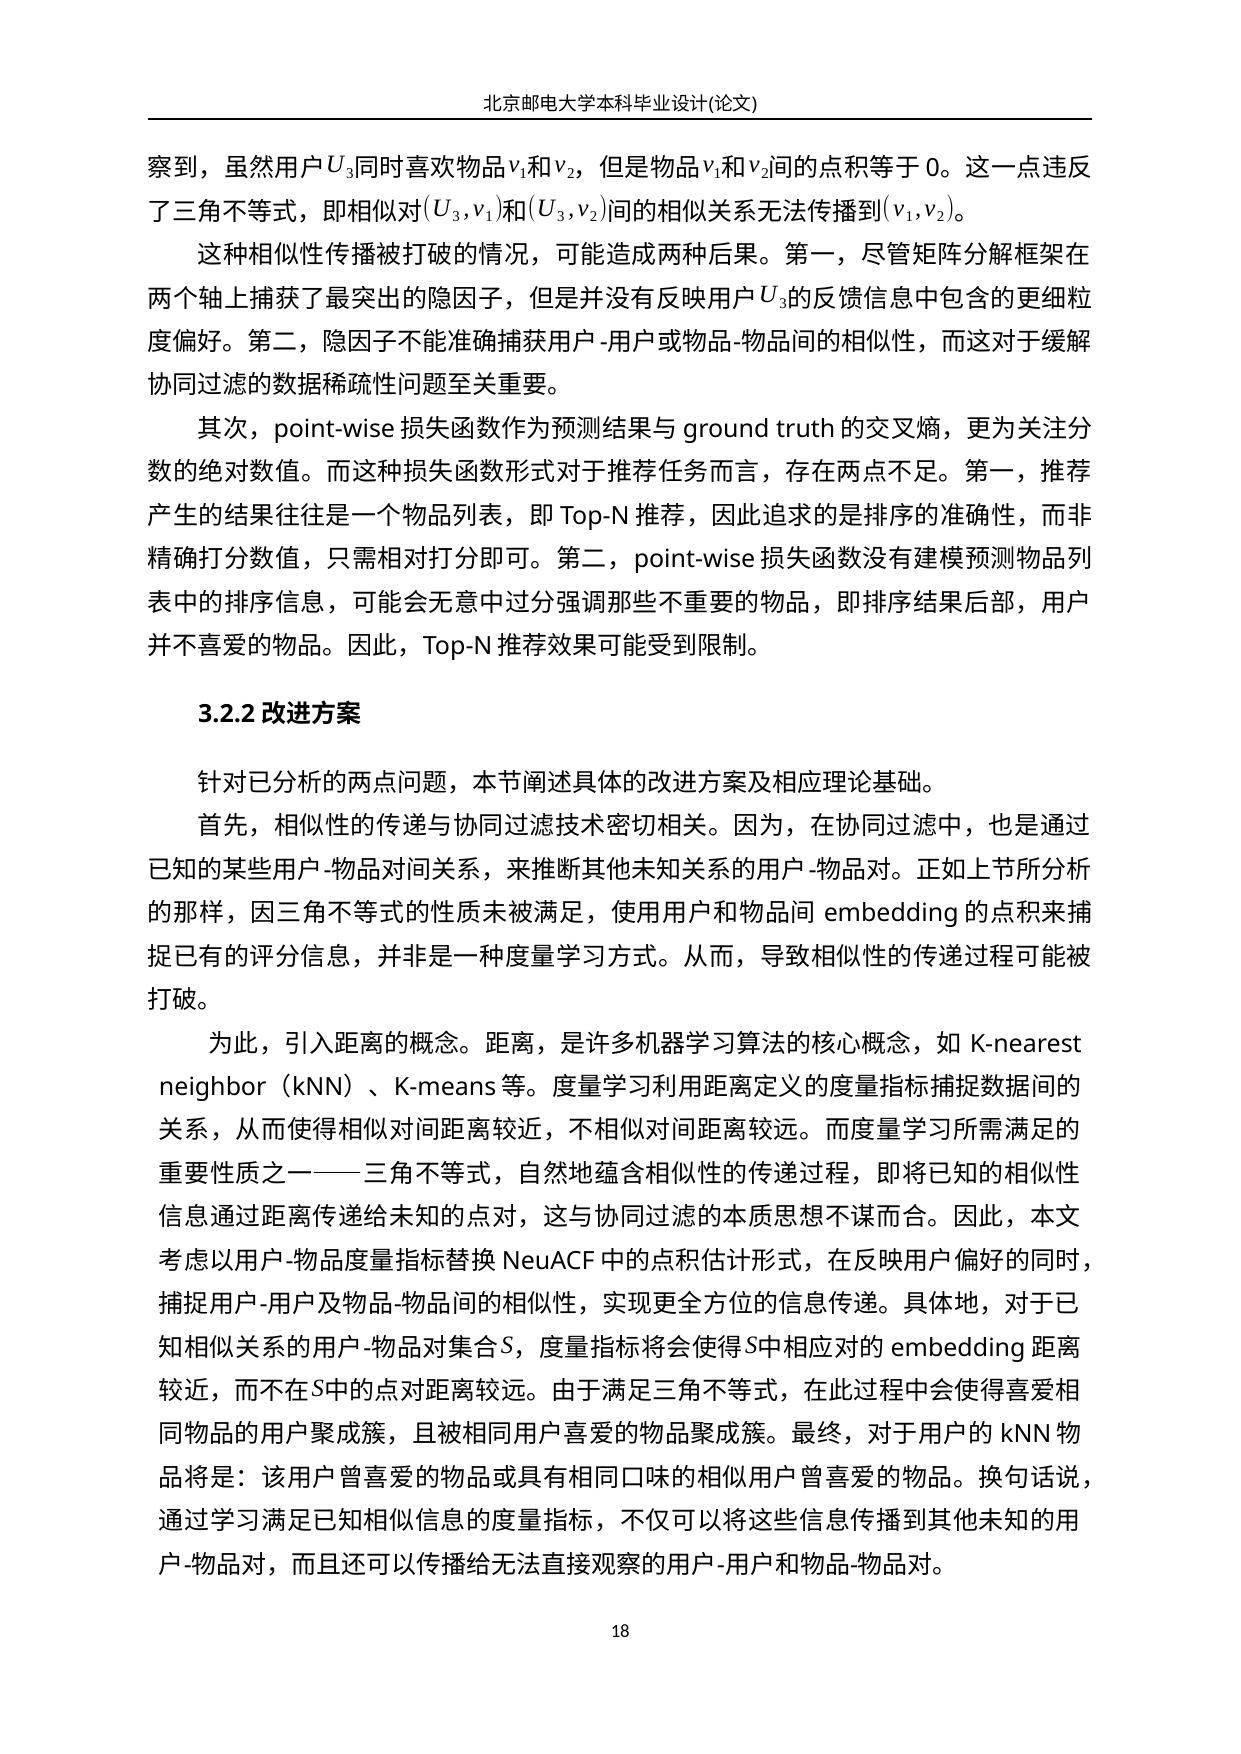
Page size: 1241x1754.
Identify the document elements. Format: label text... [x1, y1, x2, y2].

text 这种相似性传播被打破的情况，可能造成两种后果。第一，尽管矩阵分解框架在两个轴上捕获了最突出的隐因子，但是并没有反映用户的反馈信息中包含的更细粒度偏好。第二，隐因子不能准确捕获用户-用户或物品-物品间的相似性，而这对于缓解协同过滤的数据稀疏性问题至关重要。 [148, 234, 1092, 401]
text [148, 148, 1092, 227]
text 首先，相似性的传递与协同过滤技术密切相关。因为，在协同过滤中，也是通过已知的某些用户-物品对间关系，来推断其他未知关系的用户-物品对。正如上节所分析的那样，因三角不等式的性质未被满足，使用用户和物品间embedding的点积来捕捉已有的评分信息，并非是一种度量学习方式。从而，导致相似性的传递过程可能被打破。 [148, 806, 1092, 1016]
text 其次，point-wise损失函数作为预测结果与ground truth的交叉熵，更为关注分数的绝对数值。而这种损失函数形式对于推荐任务而言，存在两点不足。第一，推荐产生的结果往往是一个物品列表，即Top-N推荐，因此追求的是排序的准确性，而非精确打分数值，只需相对打分即可。第二，point-wise损失函数没有建模预测物品列表中的排序信息，可能会无意中过分强调那些不重要的物品，即排序结果后部，用户并不喜爱的物品。因此，Top-N推荐效果可能受到限制。 [148, 408, 1092, 662]
subtitle 3.2.2 改进方案 [148, 694, 1092, 730]
text 针对已分析的两点问题，本节阐述具体的改进方案及相应理论基础。 [148, 762, 1092, 799]
text 为此，引入距离的概念。距离，是许多机器学习算法的核心概念，如K-nearest neighbor（kNN）、K-means等。度量学习利用距离定义的度量指标捕捉数据间的关系，从而使得相似对间距离较近，不相似对间距离较远。而度量学习所需满足的重要性质之一——三角不等式，自然地蕴含相似性的传递过程，即将已知的相似性信息通过距离传递给未知的点对，这与协同过滤的本质思想不谋而合。因此，本文考虑以用户-物品度量指标替换NeuACF中的点积估计形式，在反映用户偏好的同时，捕捉用户-用户及物品-物品间的相似性，实现更全方位的信息传递。具体地，对于已知相似关系的用户-物品对集合，度量指标将会使得中相应对的embedding距离较近，而不在中的点对距离较远。由于满足三角不等式，在此过程中会使得喜爱相同物品的用户聚成簇，且被相同用户喜爱的物品聚成簇。最终，对于用户的kNN物品将是：该用户曾喜爱的物品或具有相同口味的相似用户曾喜爱的物品。换句话说，通过学习满足已知相似信息的度量指标，不仅可以将这些信息传播到其他未知的用户-物品对，而且还可以传播给无法直接观察的用户-用户和物品-物品对。 [159, 1023, 1082, 1581]
